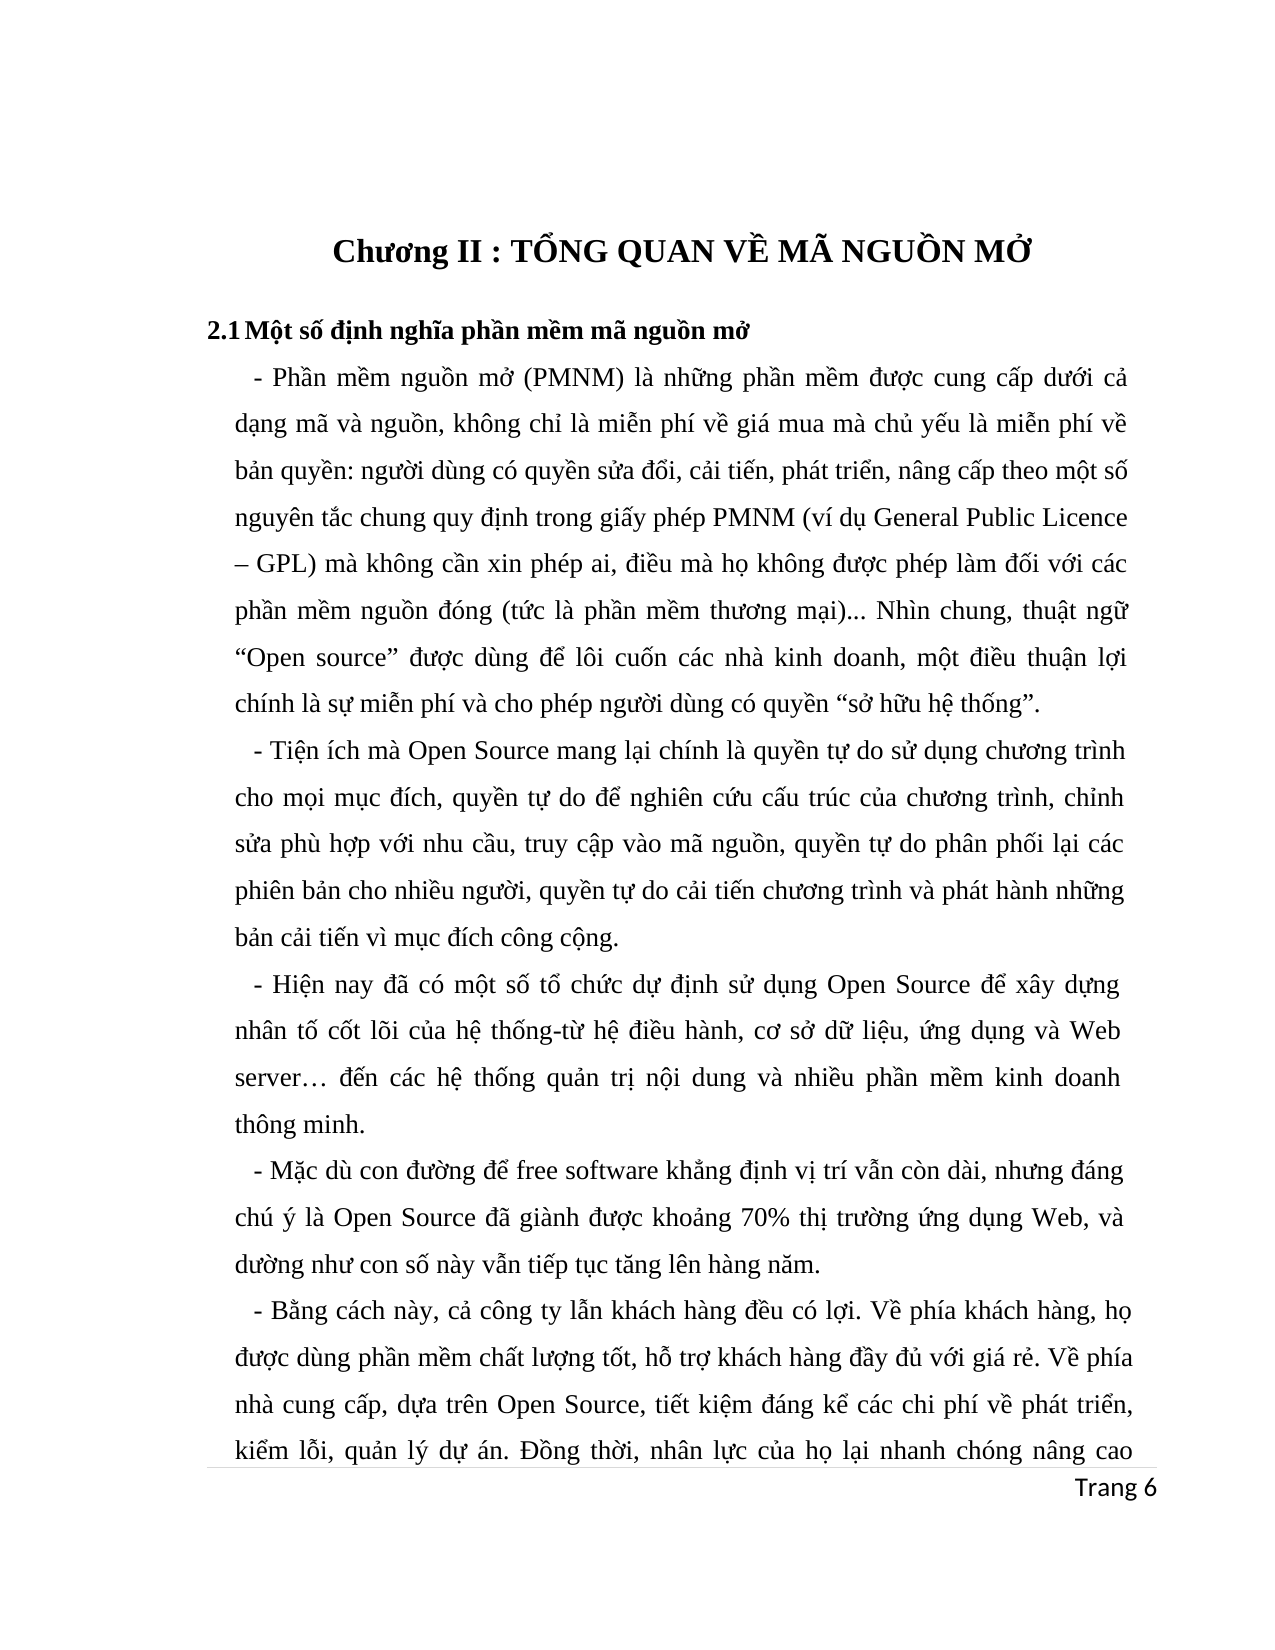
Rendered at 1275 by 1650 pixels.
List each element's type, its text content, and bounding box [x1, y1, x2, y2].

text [234, 1294, 1134, 1466]
text - Hiện nay đã có một số tổ chức dự định sử dụng Open Source để xây dựng nhân tố cốt lõi của hệ thống-từ hệ điều hành, cơ sở dữ liệu, ứng dụng và Web server… đến các hệ thống quản trị nội dung và nhiều phần mềm kinh doanh thông minh. [234, 968, 1122, 1139]
subtitle Chương II : TỔNG QUAN VỀ MÃ NGUỒN MỞ [207, 232, 1157, 270]
text - Phần mềm nguồn mở (PMNM) là những phần mềm được cung cấp dưới cả dạng mã và nguồn, không chỉ là miễn phí về giá mua mà chủ yếu là miễn phí về bản quyền: người dùng có quyền sửa đổi, cải tiến, phát triển, nâng cấp theo một số nguyên tắc chung quy định trong giấy phép PMNM (ví dụ General Public Licence – GPL) mà không cần xin phép ai, điều mà họ không được phép làm đối với các phần mềm nguồn đóng (tức là phần mềm thương mại)... Nhìn chung, thuật ngữ “Open source” được dùng để lôi cuốn các nhà kinh doanh, một điều thuận lợi chính là sự miễn phí và cho phép người dùng có quyền “sở hữu hệ thống”. [234, 361, 1129, 718]
text - Mặc dù con đường để free software khẳng định vị trí vẫn còn dài, nhưng đáng chú ý là Open Source đã giành được khoảng 70% thị trường ứng dụng Web, và dường như con số này vẫn tiếp tục tăng lên hàng năm. [234, 1154, 1126, 1279]
text - Tiện ích mà Open Source mang lại chính là quyền tự do sử dụng chương trình cho mọi mục đích, quyền tự do để nghiên cứu cấu trúc của chương trình, chỉnh sửa phù hợp với nhu cầu, truy cập vào mã nguồn, quyền tự do phân phối lại các phiên bản cho nhiều người, quyền tự do cải tiến chương trình và phát hành những bản cải tiến vì mục đích công cộng. [234, 734, 1126, 952]
subtitle Một số định nghĩa phần mềm mã nguồn mở [207, 314, 1157, 345]
